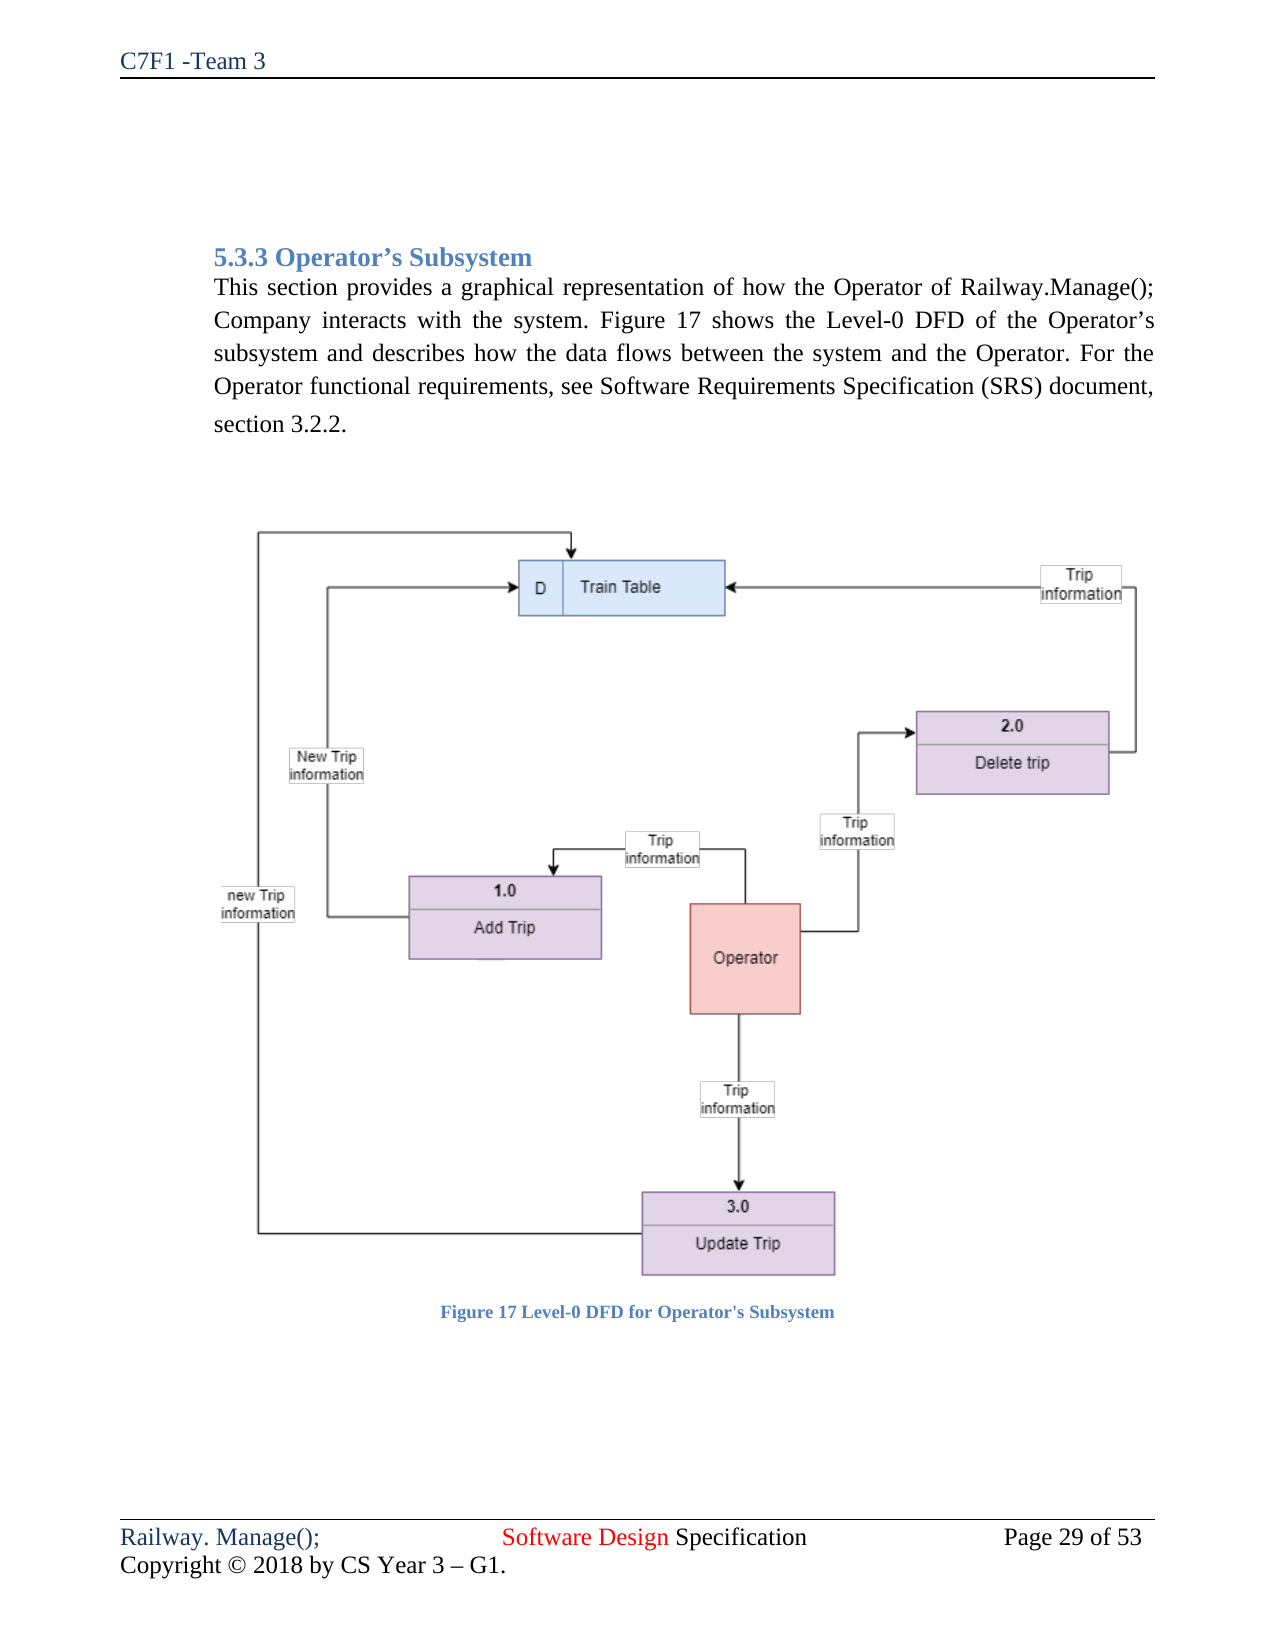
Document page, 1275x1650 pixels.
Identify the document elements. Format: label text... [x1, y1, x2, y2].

text This section provides a graphical representation of how the Operator of Railway.Manage(); Company interacts with the system. Figure 17 shows the Level-0 DFD of the Operator’s subsystem and describes how the data flows between the system and the Operator. For the Operator functional requirements, see Software Requirements Specification (SRS) document, section 3.2.2. [214, 272, 1155, 438]
subtitle 5.3.3 Operator’s Subsystem [214, 241, 1155, 272]
picture [221, 523, 1148, 1277]
text Figure 17 Level-0 DFD for Operator's Subsystem [120, 1301, 1155, 1323]
